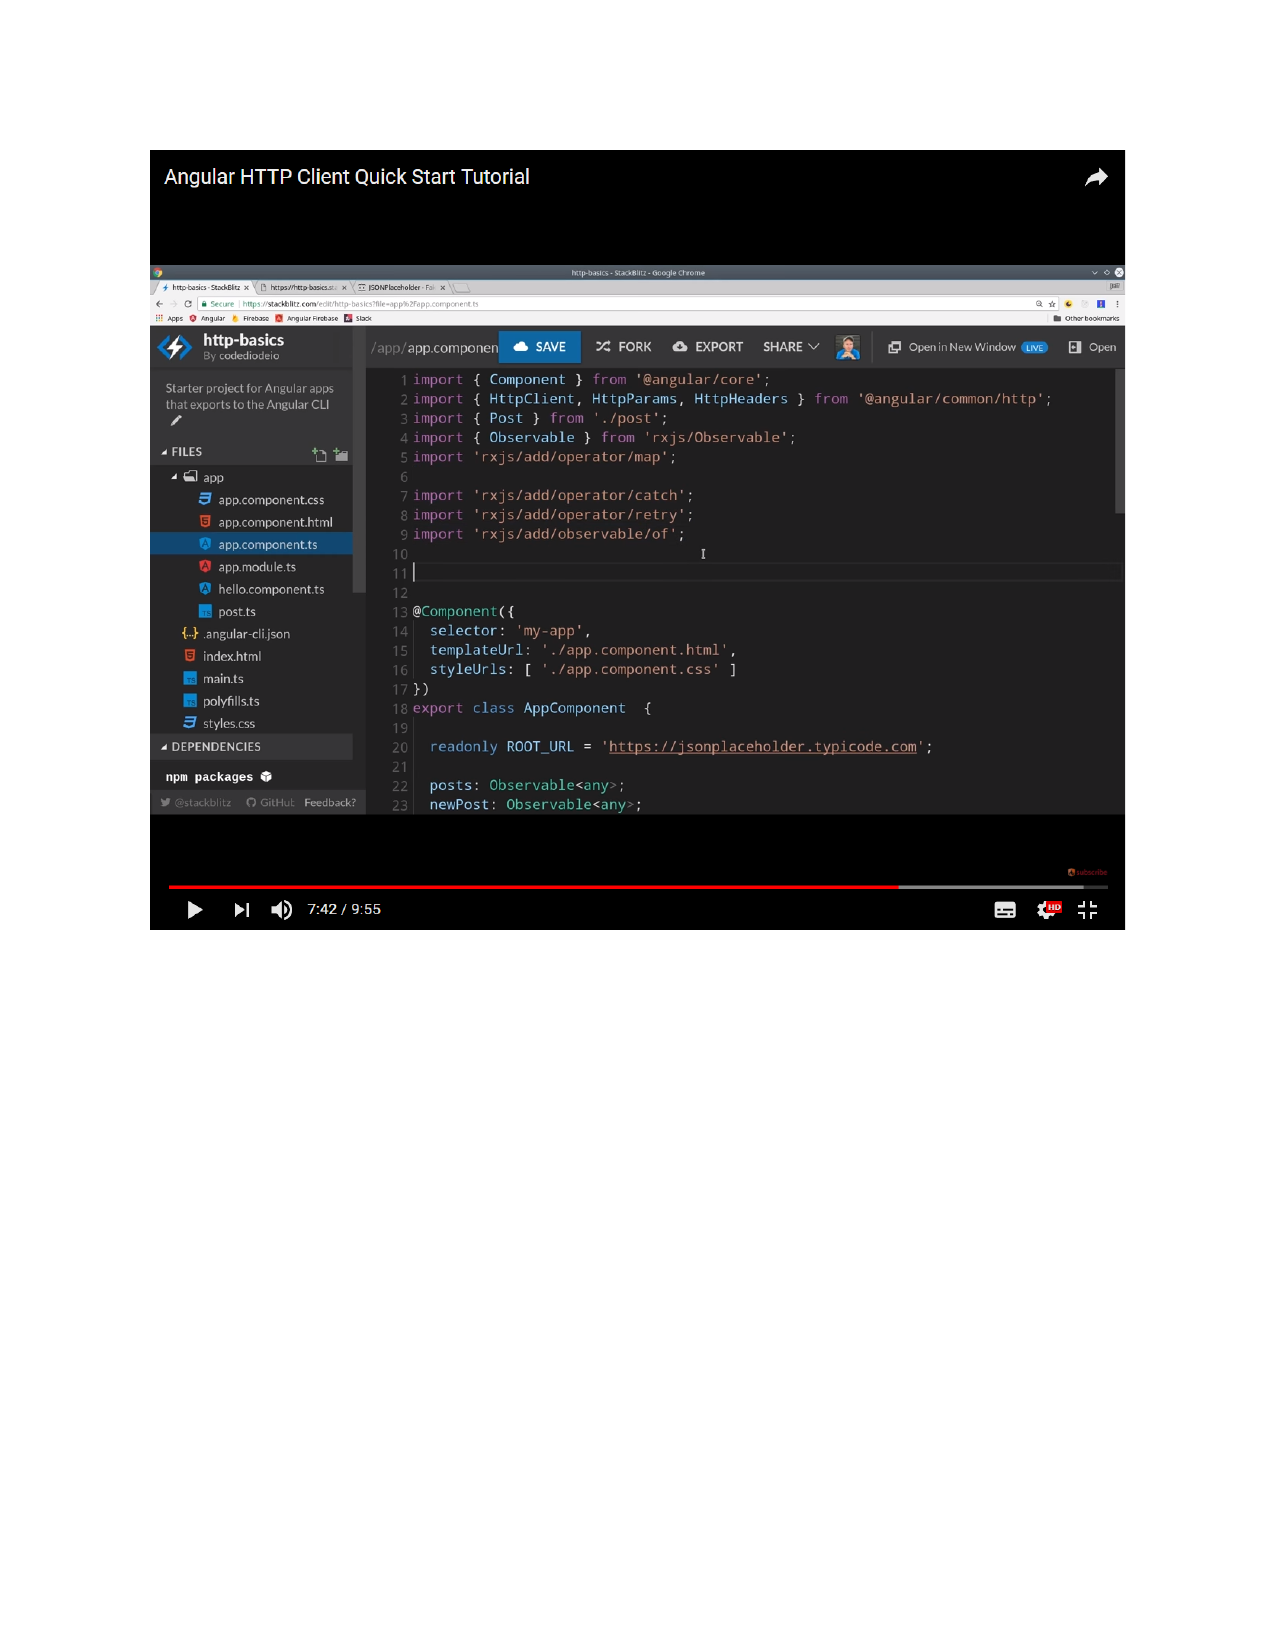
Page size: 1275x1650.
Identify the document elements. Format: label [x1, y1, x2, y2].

picture [150, 150, 1125, 930]
